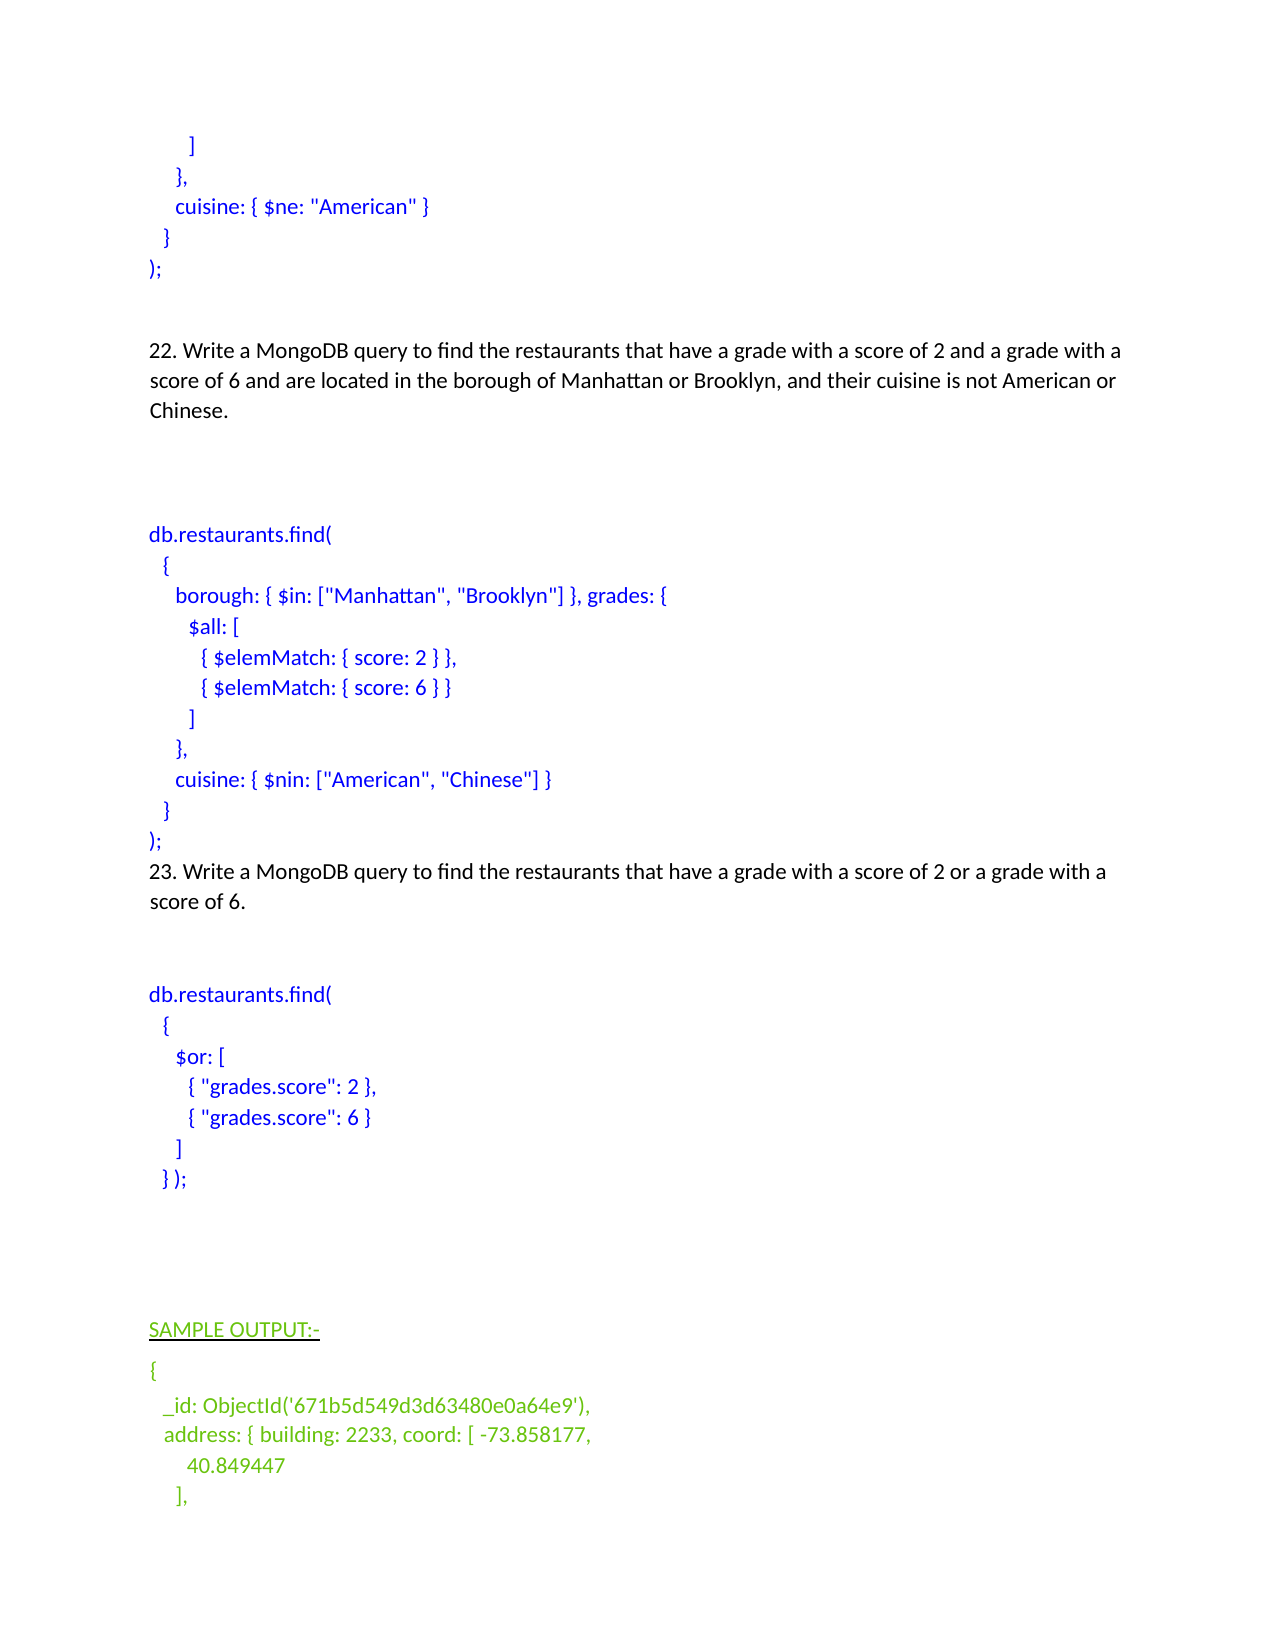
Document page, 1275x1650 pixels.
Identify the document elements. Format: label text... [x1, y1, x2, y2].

text 40.849447 [187, 1451, 559, 1479]
text db.restaurants.find( [149, 520, 1148, 548]
text borough: { $in: ["Manhattan", "Brooklyn"] }, grades: { [175, 581, 737, 609]
text SAMPLE OUTPUT:- [148, 1315, 1183, 1343]
text { [163, 1011, 1148, 1039]
text { $elemMatch: { score: 2 } }, [201, 643, 1148, 671]
text ] [175, 1134, 1148, 1162]
text cuisine: { $ne: "American" } [175, 192, 1148, 221]
text db.restaurants.find( [149, 981, 1148, 1009]
text } [163, 796, 1148, 824]
text 22. Write a MongoDB query to find the restaurants that have a grade with a score of 2 and a grade with a score of 6 and are located in the borough of Manhattan or Brooklyn, and their cuisine is not American or Chinese. [148, 336, 1168, 424]
text ); [149, 254, 1148, 282]
text } [163, 223, 1148, 251]
text ); [149, 826, 1148, 854]
text _id: ObjectId('671b5d549d3d63480e0a64e9'), address: { building: 2233, coord: [ -73.858177, [163, 1391, 665, 1448]
text { "grades.score": 6 } [188, 1103, 1148, 1131]
text $or: [ [175, 1042, 1148, 1070]
text }, [175, 162, 1148, 190]
text ] [188, 704, 1148, 732]
text { [150, 1356, 559, 1384]
text $all: [ [188, 612, 1148, 640]
text cuisine: { $nin: ["American", "Chinese"] } [175, 765, 1148, 793]
text { [163, 551, 1148, 579]
text }, [175, 734, 1148, 763]
text { "grades.score": 2 }, [188, 1072, 1148, 1101]
text } ); [149, 1164, 188, 1192]
text { $elemMatch: { score: 6 } } [201, 673, 1148, 701]
text 23. Write a MongoDB query to find the restaurants that have a grade with a score of 2 or a grade with a score of 6. [148, 857, 1157, 915]
text ], [175, 1481, 559, 1509]
text ] [188, 131, 1148, 159]
